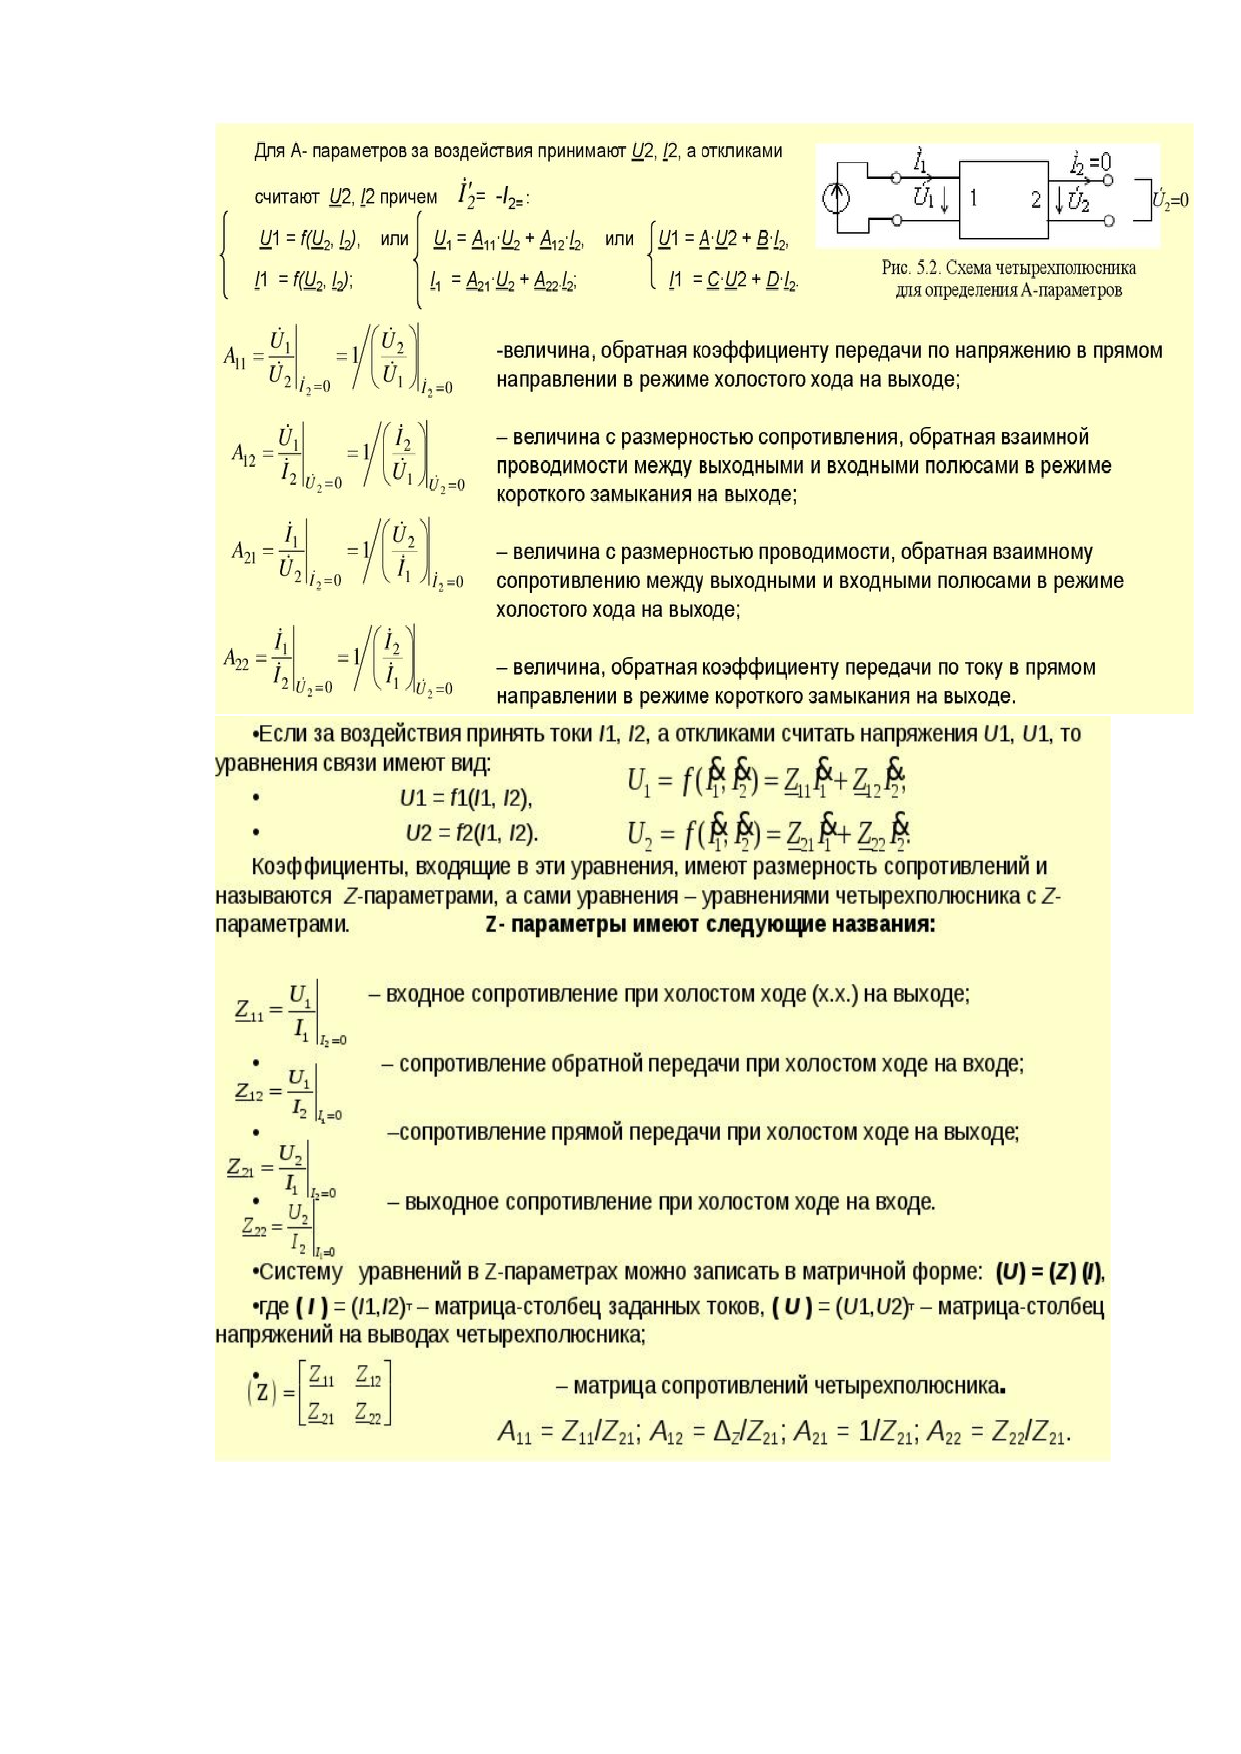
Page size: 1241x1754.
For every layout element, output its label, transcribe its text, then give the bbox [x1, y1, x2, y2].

picture [214, 118, 1194, 714]
picture [214, 716, 1111, 1462]
